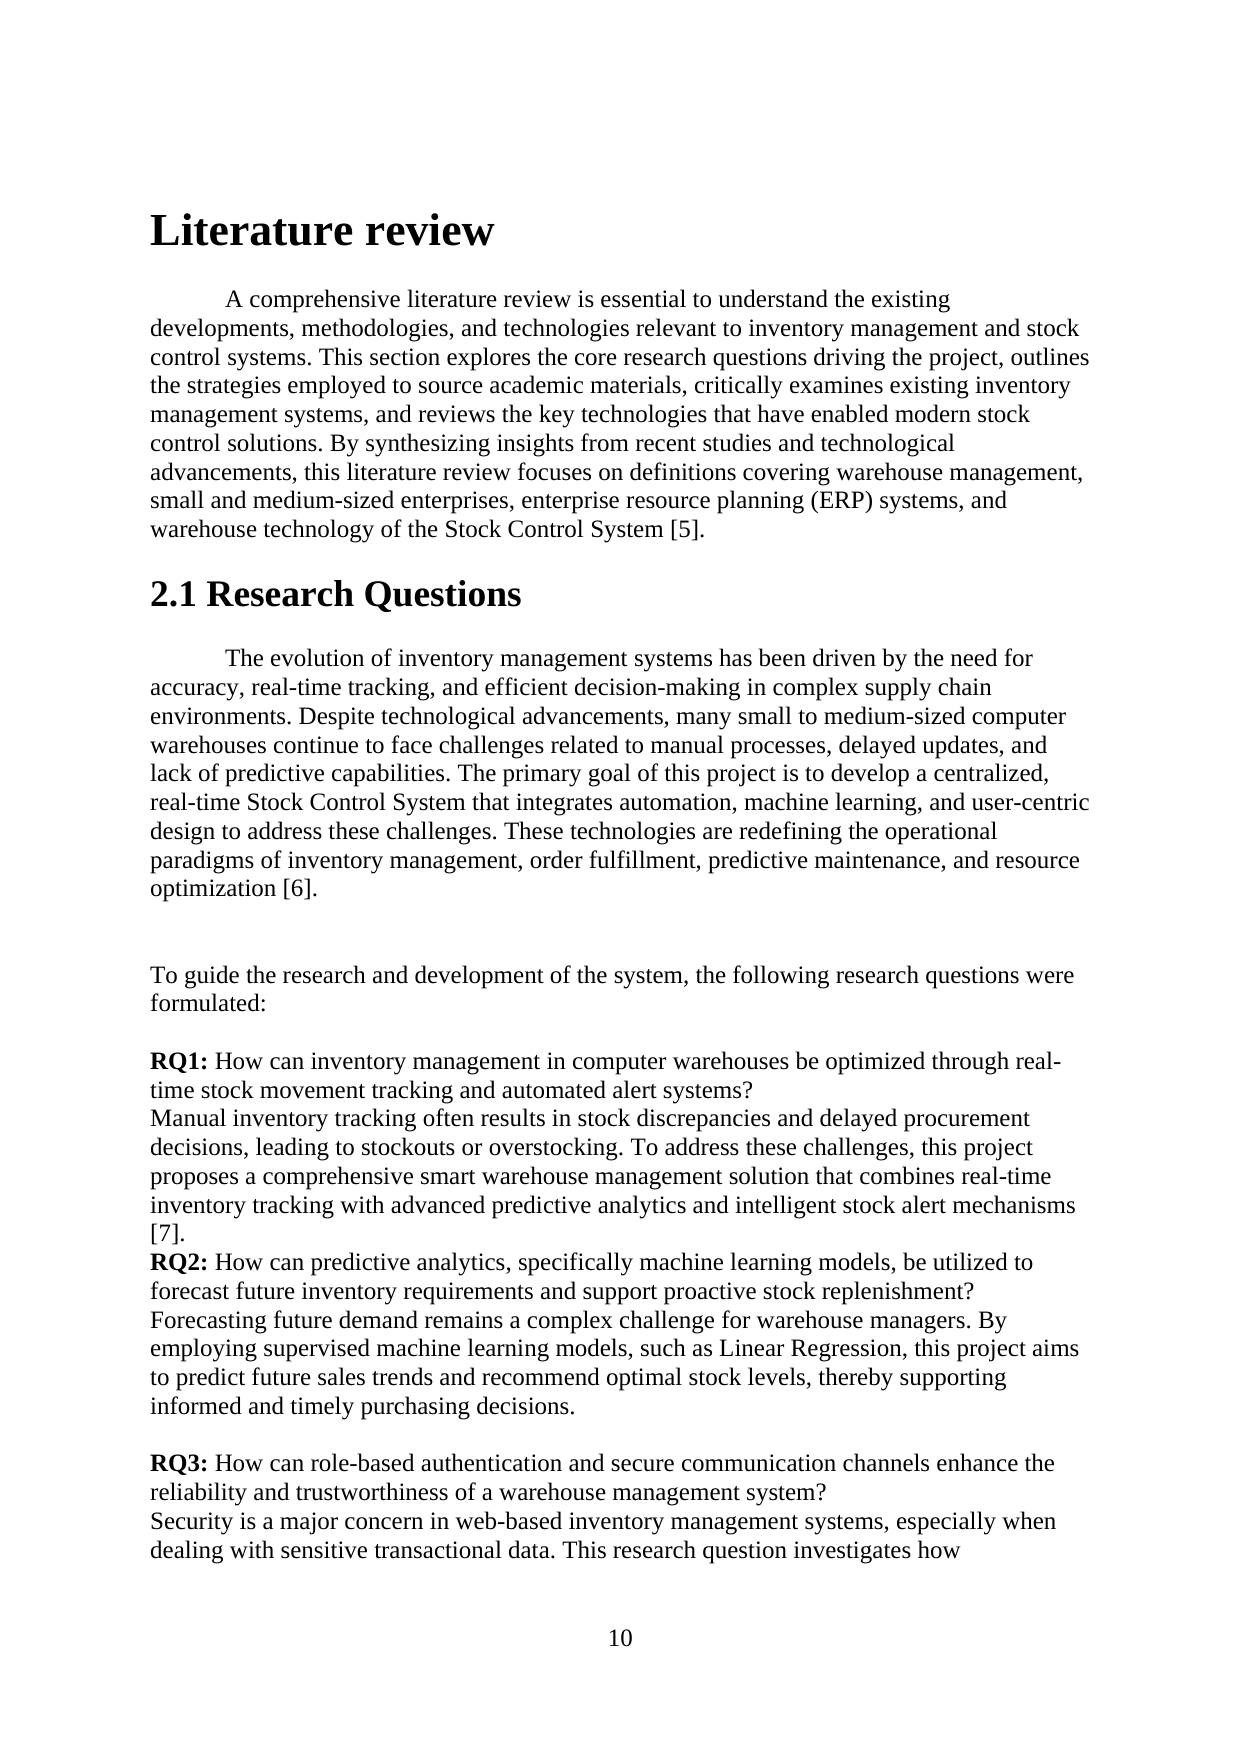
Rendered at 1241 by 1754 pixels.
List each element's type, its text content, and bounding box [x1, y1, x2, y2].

text A comprehensive literature review is essential to understand the existing developments, methodologies, and technologies relevant to inventory management and stock control systems. This section explores the core research questions driving the project, outlines the strategies employed to source academic materials, critically examines existing inventory management systems, and reviews the key technologies that have enabled modern stock control solutions. By synthesizing insights from recent studies and technological advancements, this literature review focuses on definitions covering warehouse management, small and medium-sized enterprises, enterprise resource planning (ERP) systems, and warehouse technology of the Stock Control System [5]. [150, 284, 1090, 543]
text RQ2: How can predictive analytics, specifically machine learning models, be utilized to forecast future inventory requirements and support proactive stock replenishment? Forecasting future demand remains a complex challenge for warehouse managers. By employing supervised machine learning models, such as Linear Regression, this project aims to predict future sales trends and recommend optimal stock levels, thereby supporting informed and timely purchasing decisions. [150, 1247, 1090, 1420]
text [150, 1448, 1090, 1563]
text 2.1 Research Questions [150, 572, 1090, 615]
text RQ1: How can inventory management in computer warehouses be optimized through real-time stock movement tracking and automated alert systems? Manual inventory tracking often results in stock discrepancies and delayed procurement decisions, leading to stockouts or overstocking. To address these challenges, this project proposes a comprehensive smart warehouse management solution that combines real-time inventory tracking with advanced predictive analytics and intelligent stock alert mechanisms [7]. [150, 1046, 1090, 1247]
text To guide the research and development of the system, the following research questions were formulated: [150, 960, 1090, 1017]
text The evolution of inventory management systems has been driven by the need for accuracy, real-time tracking, and efficient decision-making in complex supply chain environments. Despite technological advancements, many small to medium-sized computer warehouses continue to face challenges related to manual processes, delayed updates, and lack of predictive capabilities. The primary goal of this project is to develop a centralized, real-time Stock Control System that integrates automation, machine learning, and user-centric design to address these challenges. These technologies are redefining the operational paradigms of inventory management, order fulfillment, predictive maintenance, and resource optimization [6]. [150, 643, 1090, 902]
text Literature review [150, 203, 1090, 255]
